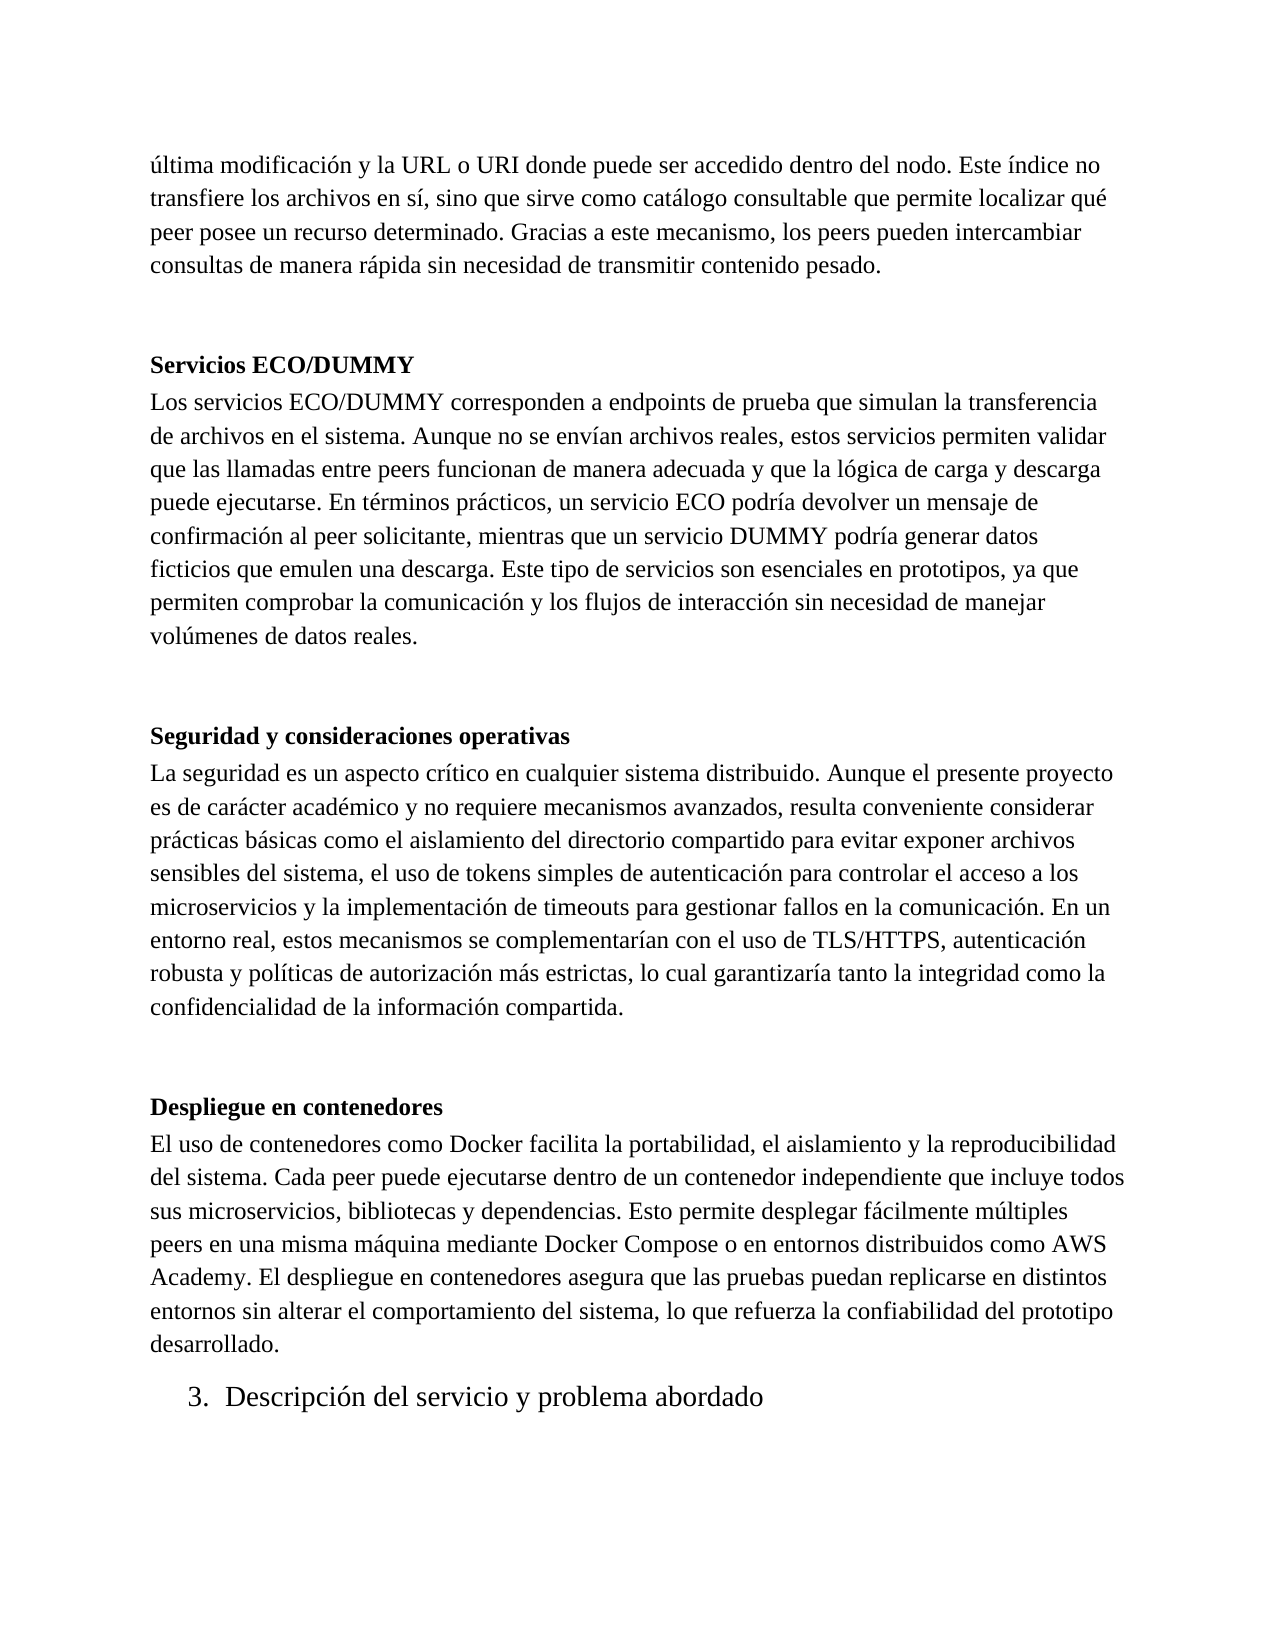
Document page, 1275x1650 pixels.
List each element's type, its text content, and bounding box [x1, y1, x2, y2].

subtitle Seguridad y consideraciones operativas [150, 721, 1125, 749]
subtitle Servicios ECO/DUMMY [150, 350, 1125, 379]
text El uso de contenedores como Docker facilita la portabilidad, el aislamiento y la reproducibilidad del sistema. Cada peer puede ejecutarse dentro de un contenedor independiente que incluye todos sus microservicios, bibliotecas y dependencias. Esto permite desplegar fácilmente múltiples peers en una misma máquina mediante Docker Compose o en entornos distribuidos como AWS Academy. El despliegue en contenedores asegura que las pruebas puedan replicarse en distintos entornos sin alterar el comportamiento del sistema, lo que refuerza la confiabilidad del prototipo desarrollado. [150, 1129, 1125, 1358]
subtitle Descripción del servicio y problema abordado [187, 1379, 1125, 1413]
text Los servicios ECO/DUMMY corresponden a endpoints de prueba que simulan la transferencia de archivos en el sistema. Aunque no se envían archivos reales, estos servicios permiten validar que las llamadas entre peers funcionan de manera adecuada y que la lógica de carga y descarga puede ejecutarse. En términos prácticos, un servicio ECO podría devolver un mensaje de confirmación al peer solicitante, mientras que un servicio DUMMY podría generar datos ficticios que emulen una descarga. Este tipo de servicios son esenciales en prototipos, ya que permiten comprobar la comunicación y los flujos de interacción sin necesidad de manejar volúmenes de datos reales. [150, 387, 1125, 649]
subtitle Despliegue en contenedores [150, 1092, 1125, 1120]
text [150, 150, 1125, 279]
text La seguridad es un aspecto crítico en cualquier sistema distribuido. Aunque el presente proyecto es de carácter académico y no requiere mecanismos avanzados, resulta conveniente considerar prácticas básicas como el aislamiento del directorio compartido para evitar exponer archivos sensibles del sistema, el uso de tokens simples de autenticación para controlar el acceso a los microservicios y la implementación de timeouts para gestionar fallos en la comunicación. En un entorno real, estos mecanismos se complementarían con el uso de TLS/HTTPS, autenticación robusta y políticas de autorización más estrictas, lo cual garantizaría tanto la integridad como la confidencialidad de la información compartida. [150, 758, 1125, 1020]
